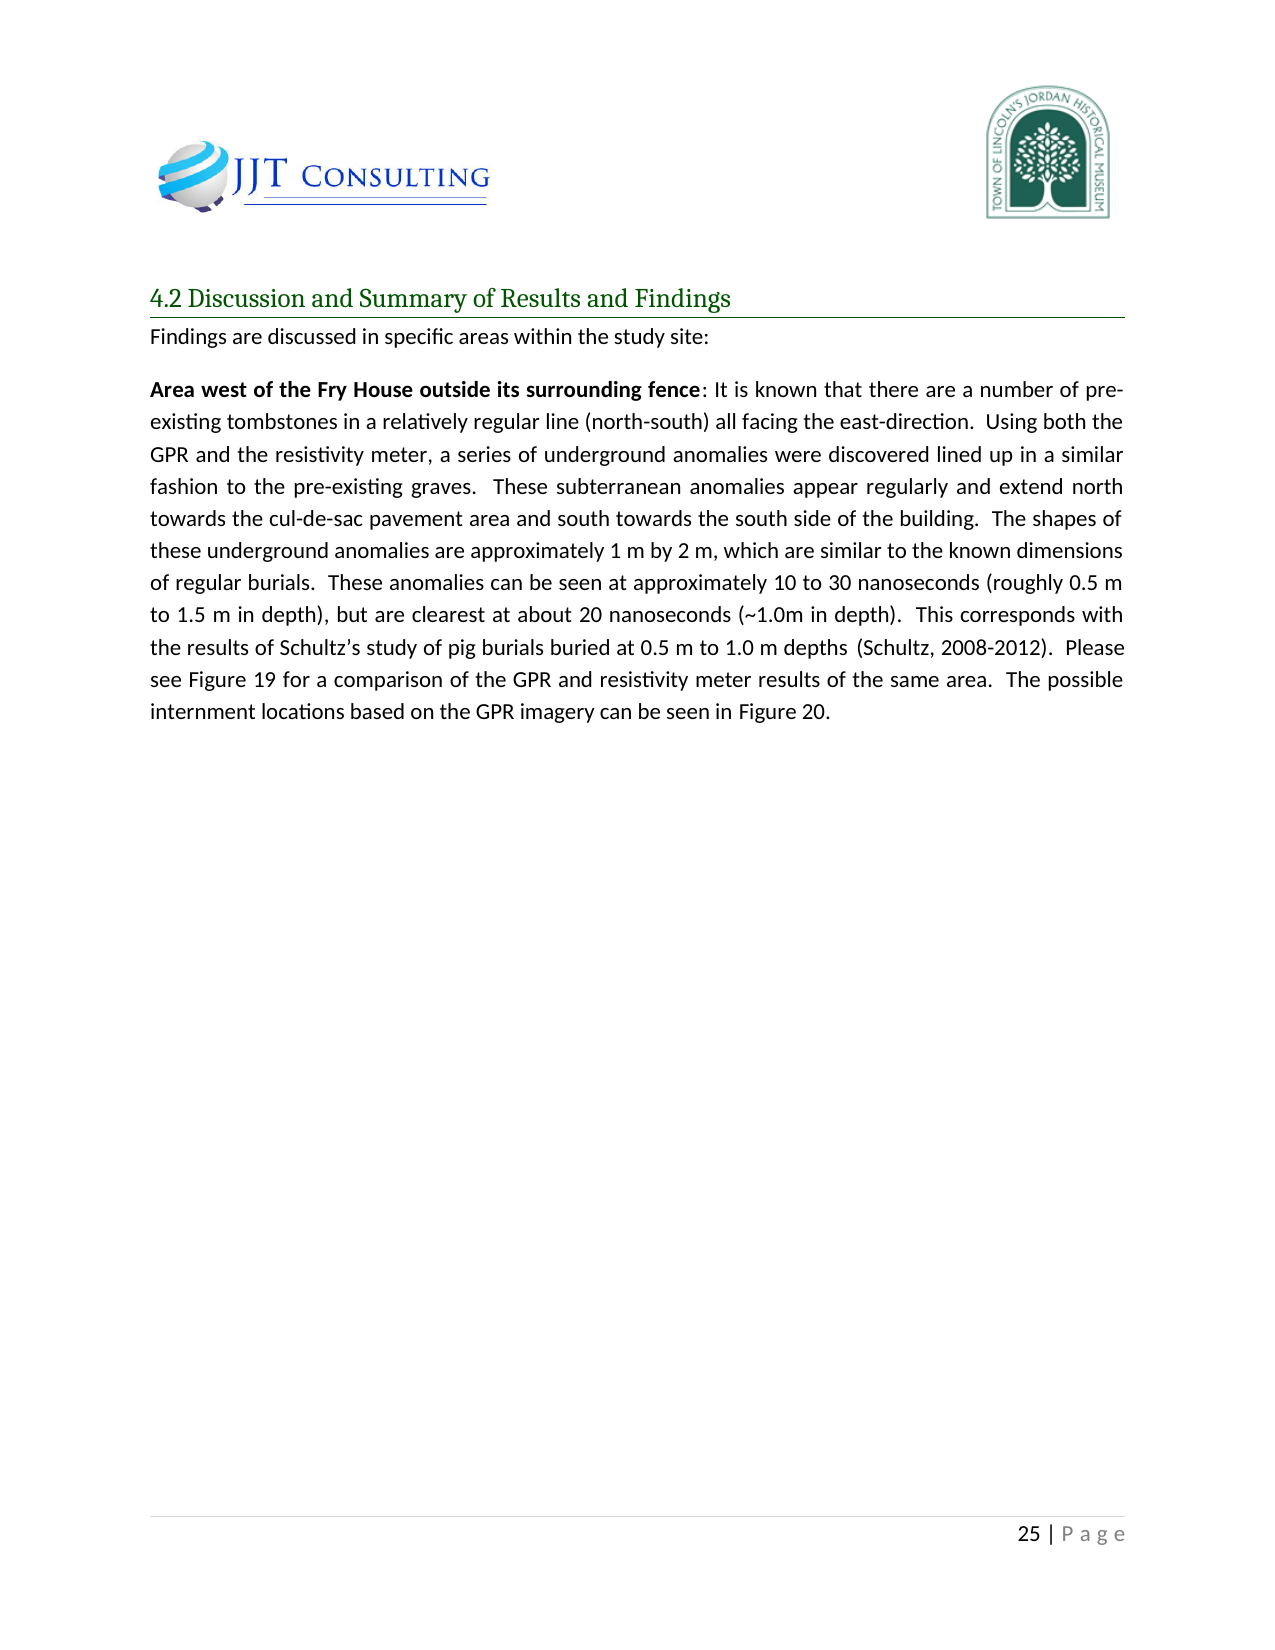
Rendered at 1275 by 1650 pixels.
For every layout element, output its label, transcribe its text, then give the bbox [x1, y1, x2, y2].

text Area west of the Fry House outside its surrounding fence: It is known that there are a number of pre-existing tombstones in a relatively regular line (north-south) all facing the east-direction. Using both the GPR and the resistivity meter, a series of underground anomalies were discovered lined up in a similar fashion to the pre-existing graves. These subterranean anomalies appear regularly and extend north towards the cul-de-sac pavement area and south towards the south side of the building. The shapes of these underground anomalies are approximately 1 m by 2 m, which are similar to the known dimensions of regular burials. These anomalies can be seen at approximately 10 to 30 nanoseconds (roughly 0.5 m to 1.5 m in depth), but are clearest at about 20 nanoseconds (~1.0m in depth). This corresponds with the results of Schultz’s study of pig burials buried at 0.5 m to 1.0 m depths . Please see Figure 19 for a comparison of the GPR and resistivity meter results of the same area. The possible internment locations based on the GPR imagery can be seen in Figure 20. [150, 375, 1125, 725]
text Findings are discussed in specific areas within the study site: [150, 322, 1125, 350]
subtitle 4.2 Discussion and Summary of Results and Findings [150, 283, 1125, 317]
picture [150, 130, 504, 228]
